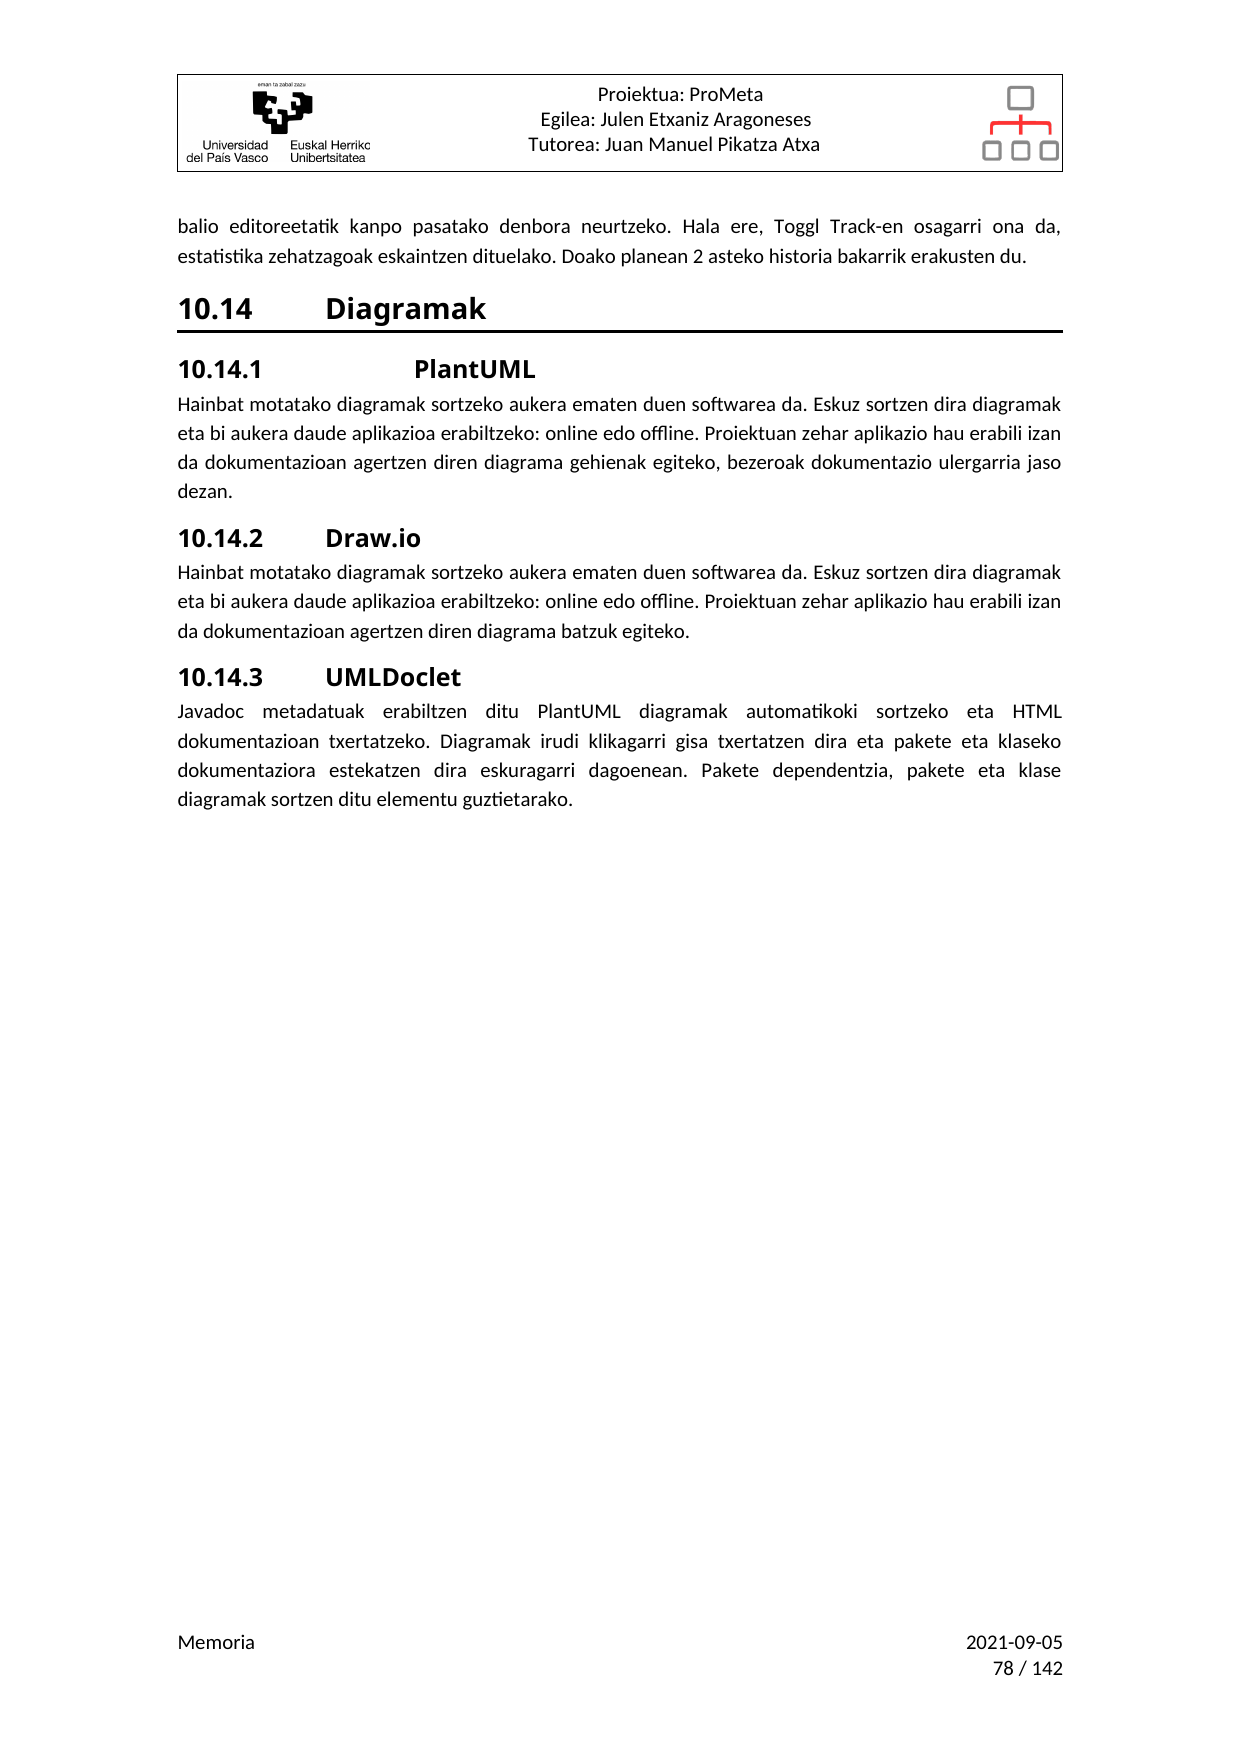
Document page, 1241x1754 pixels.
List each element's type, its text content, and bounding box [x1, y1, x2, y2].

subtitle PlantUML [177, 352, 1063, 386]
subtitle UMLDoclet [177, 659, 1063, 693]
subtitle Draw.io [177, 520, 1063, 554]
text Hainbat motatako diagramak sortzeko aukera ematen duen softwarea da. Eskuz sortzen dira diagramak eta bi aukera daude aplikazioa erabiltzeko: online edo offline. Proiektuan zehar aplikazio hau erabili izan da dokumentazioan agertzen diren diagrama gehienak egiteko, bezeroak dokumentazio ulergarria jaso dezan. [177, 391, 1063, 504]
text Javadoc metadatuak erabiltzen ditu PlantUML diagramak automatikoki sortzeko eta HTML dokumentazioan txertatzeko. Diagramak irudi klikagarri gisa txertatzen dira eta pakete eta klaseko dokumentaziora estekatzen dira eskuragarri dagoenean. Pakete dependentzia, pakete eta klase diagramak sortzen ditu elementu guztietarako. [177, 699, 1063, 812]
subtitle Diagramak [177, 289, 1063, 330]
text Hainbat motatako diagramak sortzeko aukera ematen duen softwarea da. Eskuz sortzen dira diagramak eta bi aukera daude aplikazioa erabiltzeko: online edo offline. Proiektuan zehar aplikazio hau erabili izan da dokumentazioan agertzen diren diagrama batzuk egiteko. [177, 559, 1063, 643]
picture [182, 81, 370, 162]
picture [978, 80, 1060, 162]
